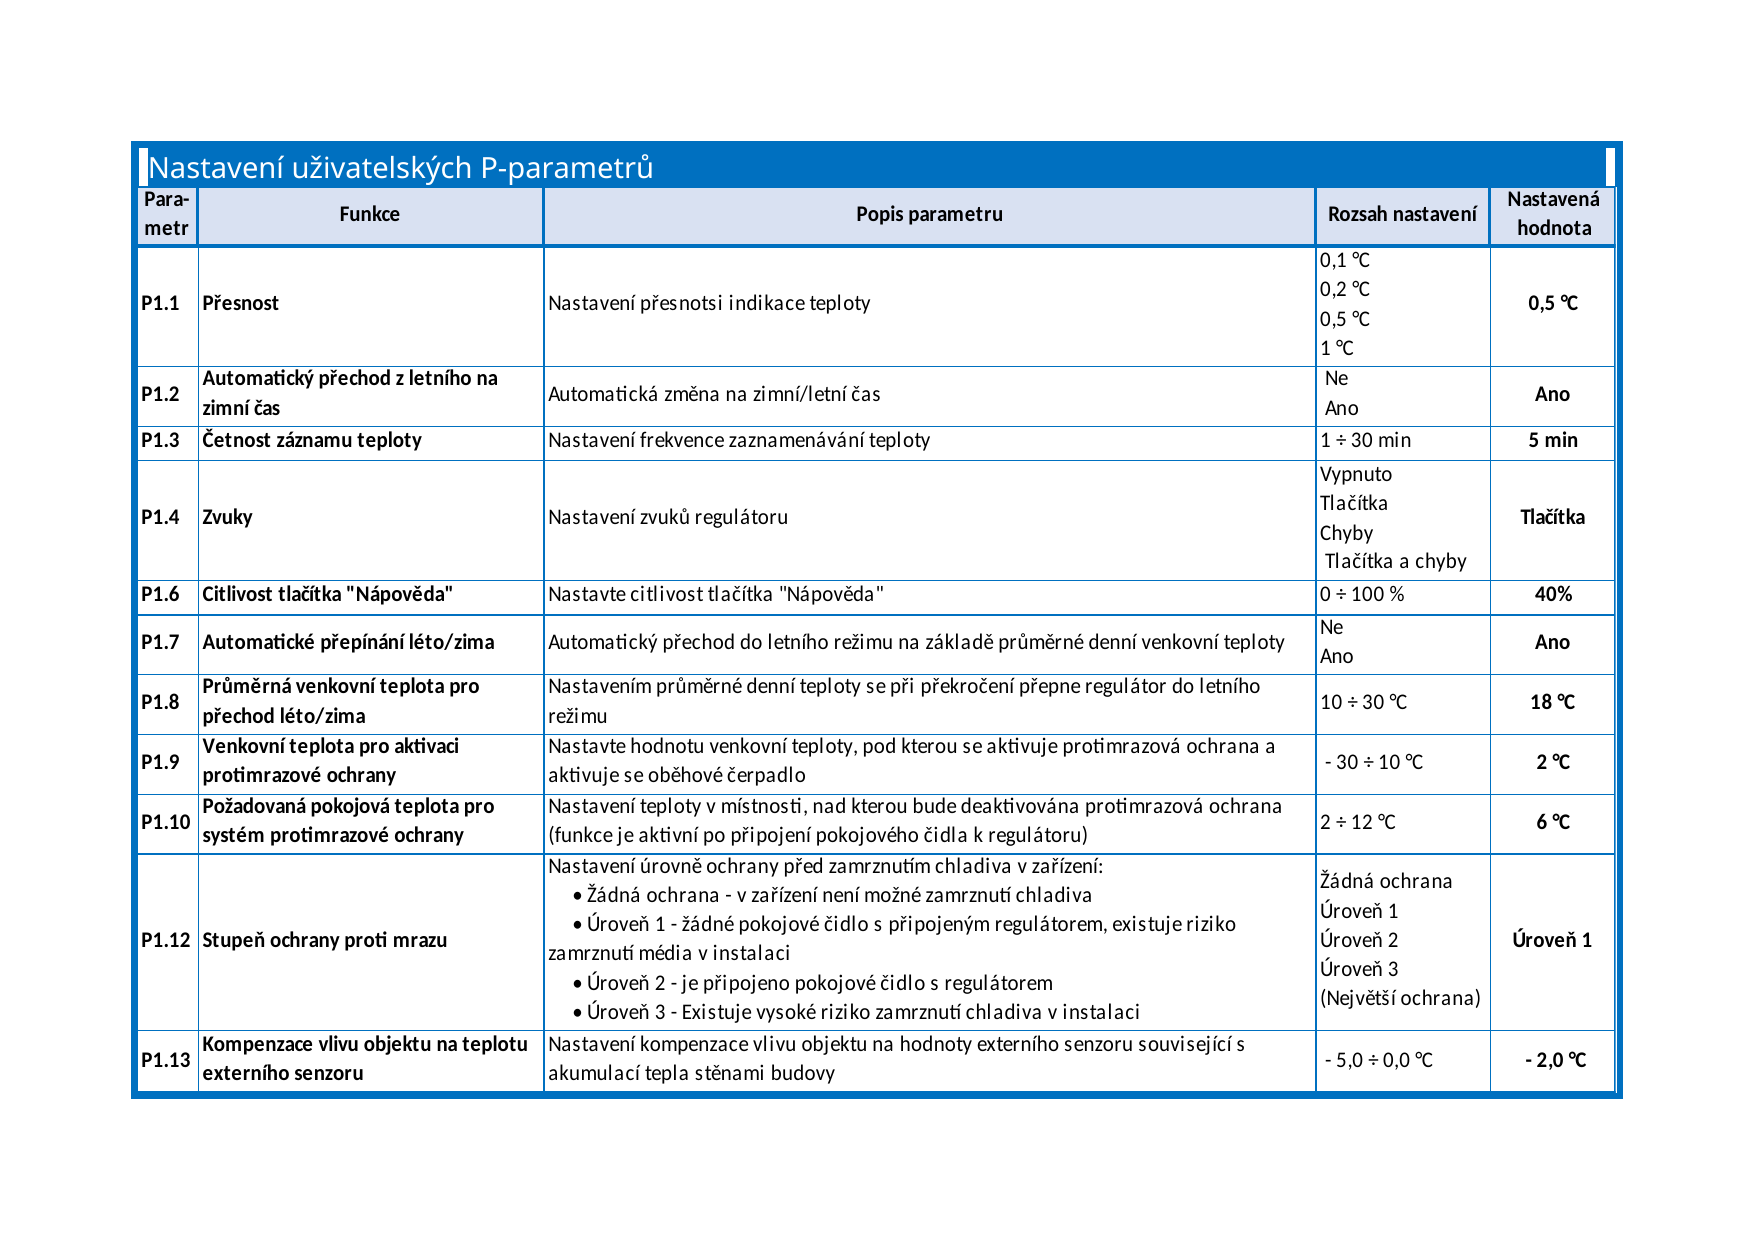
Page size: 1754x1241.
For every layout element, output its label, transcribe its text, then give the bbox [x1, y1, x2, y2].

text Nastavení uživatelských P-parametrů [148, 148, 1606, 187]
